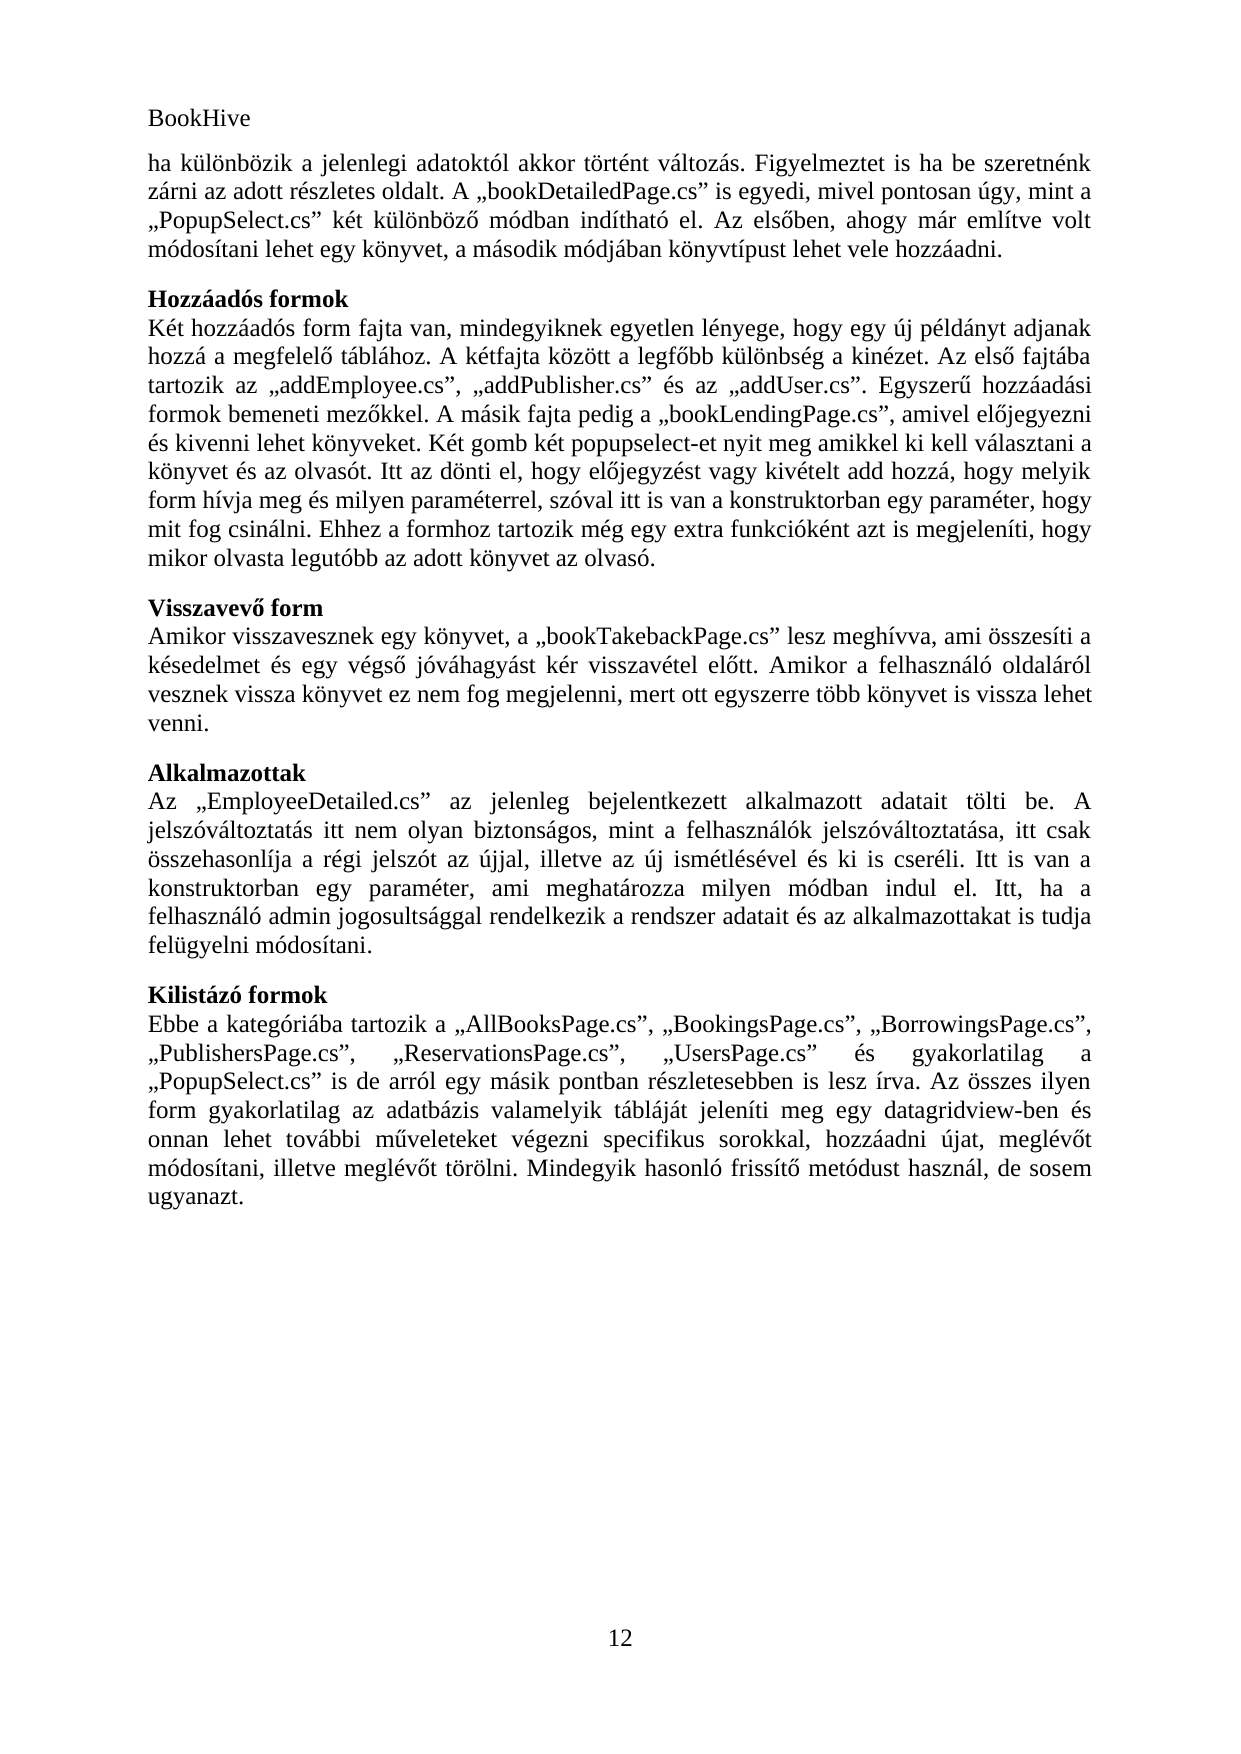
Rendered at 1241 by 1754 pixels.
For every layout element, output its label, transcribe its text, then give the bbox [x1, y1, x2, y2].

text Az „EmployeeDetailed.cs” az jelenleg bejelentkezett alkalmazott adatait tölti be. A jelszóváltoztatás itt nem olyan biztonságos, mint a felhasználók jelszóváltoztatása, itt csak összehasonlíja a régi jelszót az újjal, illetve az új ismétlésével és ki is cseréli. Itt is van a konstruktorban egy paraméter, ami meghatározza milyen módban indul el. Itt, ha a felhasználó admin jogosultsággal rendelkezik a rendszer adatait és az alkalmazottakat is tudja felügyelni módosítani. [148, 786, 1092, 959]
subtitle Visszavevő form [148, 571, 1092, 621]
subtitle Hozzáadós formok [148, 263, 1092, 313]
text Amikor visszavesznek egy könyvet, a „bookTakebackPage.cs” lesz meghívva, ami összesíti a késedelmet és egy végső jóváhagyást kér visszavétel előtt. Amikor a felhasználó oldaláról vesznek vissza könyvet ez nem fog megjelenni, mert ott egyszerre több könyvet is vissza lehet venni. [148, 621, 1092, 736]
text Ebbe a kategóriába tartozik a „AllBooksPage.cs”, „BookingsPage.cs”, „BorrowingsPage.cs”, „PublishersPage.cs”, „ReservationsPage.cs”, „UsersPage.cs” és gyakorlatilag a „PopupSelect.cs” is de arról egy másik pontban részletesebben is lesz írva. Az összes ilyen form gyakorlatilag az adatbázis valamelyik tábláját jeleníti meg egy datagridview-ben és onnan lehet további műveleteket végezni specifikus sorokkal, hozzáadni újat, meglévőt módosítani, illetve meglévőt törölni. Mindegyik hasonló frissítő metódust használ, de sosem ugyanazt. [148, 1009, 1092, 1210]
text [148, 148, 1092, 263]
subtitle Alkalmazottak [148, 736, 1092, 786]
subtitle Kilistázó formok [148, 959, 1092, 1009]
text Két hozzáadós form fajta van, mindegyiknek egyetlen lényege, hogy egy új példányt adjanak hozzá a megfelelő táblához. A kétfajta között a legfőbb különbség a kinézet. Az első fajtába tartozik az „addEmployee.cs”, „addPublisher.cs” és az „addUser.cs”. Egyszerű hozzáadási formok bemeneti mezőkkel. A másik fajta pedig a „bookLendingPage.cs”, amivel előjegyezni és kivenni lehet könyveket. Két gomb két popupselect-et nyit meg amikkel ki kell választani a könyvet és az olvasót. Itt az dönti el, hogy előjegyzést vagy kivételt add hozzá, hogy melyik form hívja meg és milyen paraméterrel, szóval itt is van a konstruktorban egy paraméter, hogy mit fog csinálni. Ehhez a formhoz tartozik még egy extra funkcióként azt is megjeleníti, hogy mikor olvasta legutóbb az adott könyvet az olvasó. [148, 313, 1092, 571]
